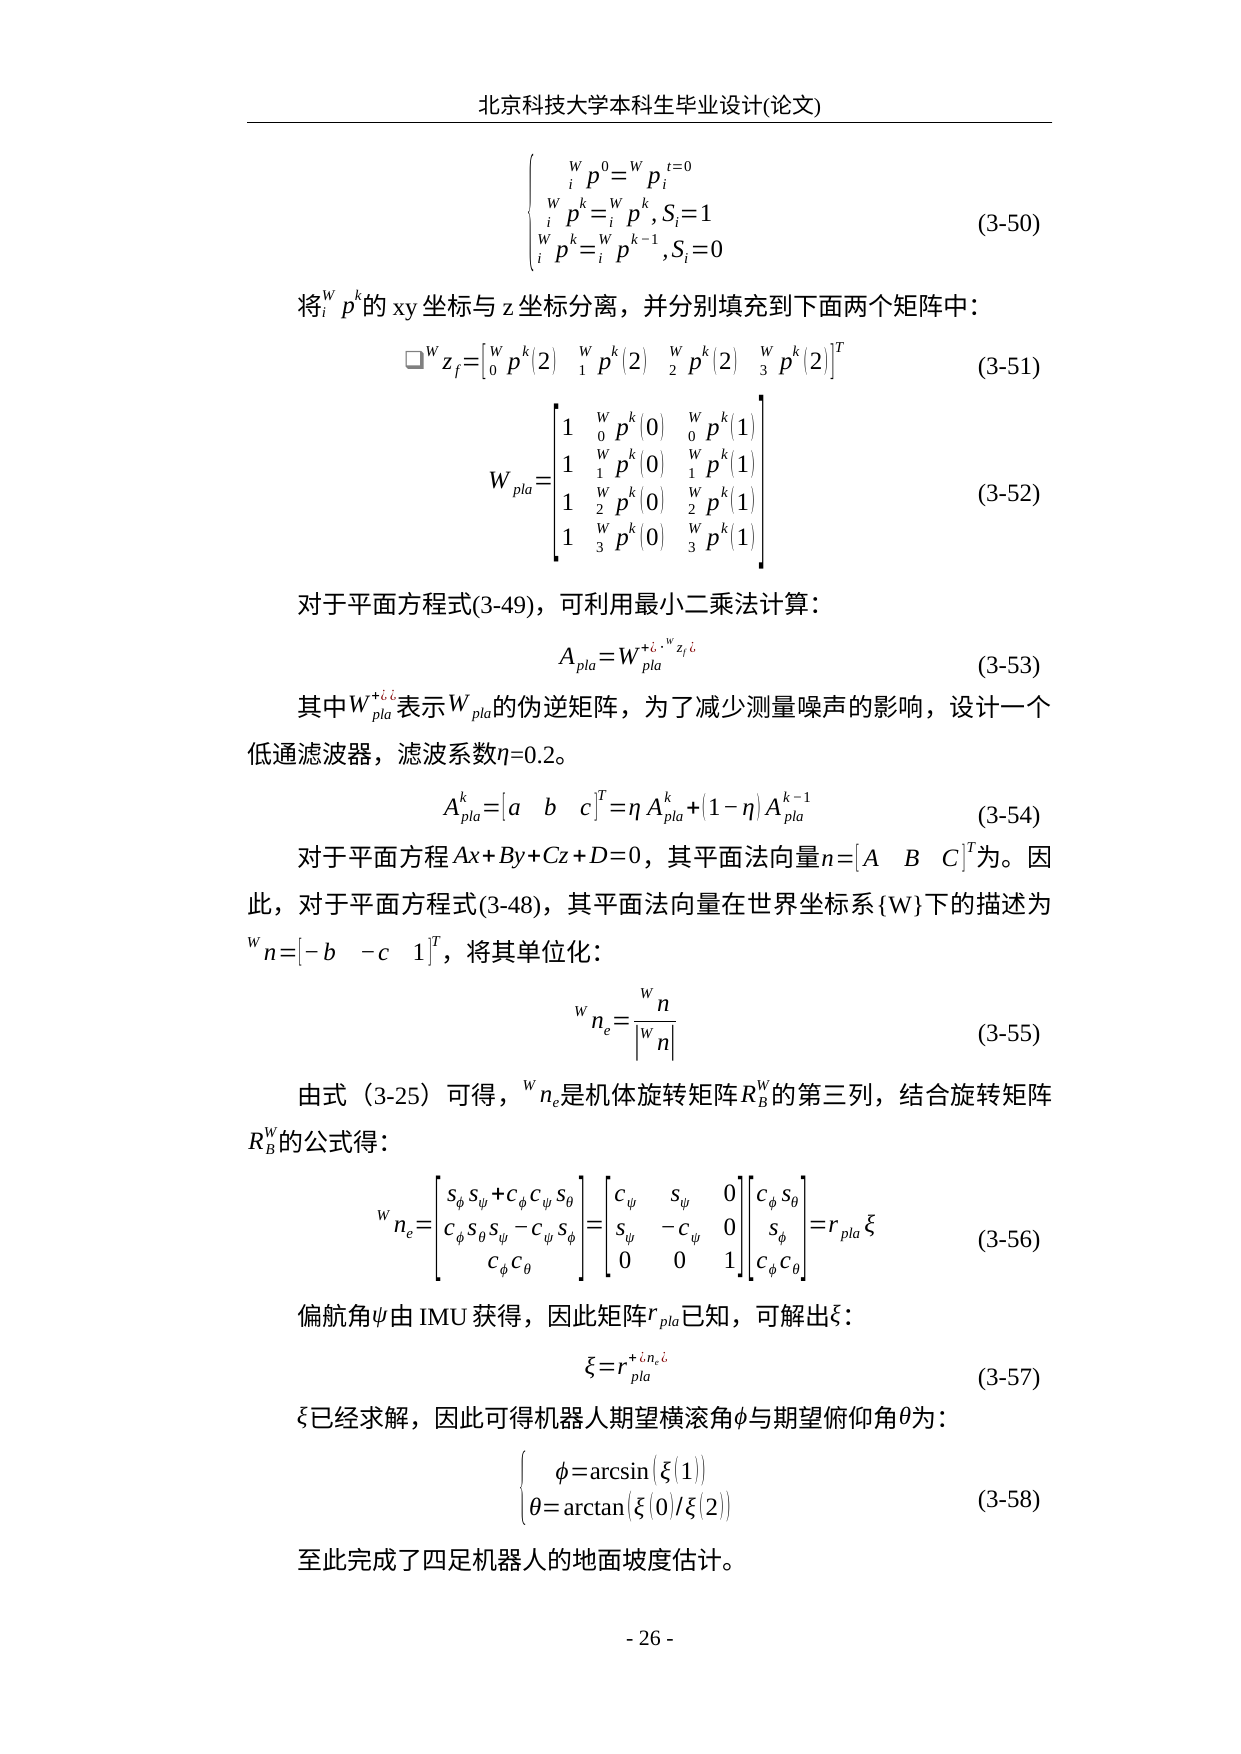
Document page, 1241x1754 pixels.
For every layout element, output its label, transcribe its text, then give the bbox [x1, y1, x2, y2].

text 对于平面方程式(3-49)，可利用最小二乘法计算： [247, 584, 1052, 621]
table_header [966, 784, 1064, 835]
table_cell [966, 392, 1064, 582]
table_header [966, 1172, 1064, 1294]
text 已经求解，因此可得机器人期望横滚角与期望俯仰角为： [247, 1398, 1052, 1434]
table_header [966, 1346, 1064, 1396]
table_header [966, 150, 1064, 283]
text 将的xy坐标与z坐标分离，并分别填充到下面两个矩阵中： [247, 286, 1052, 322]
table_header [236, 634, 966, 685]
table_header [966, 336, 1064, 392]
table_header [236, 336, 966, 392]
text 由式（3-25）可得，是机体旋转矩阵的第三列，结合旋转矩阵的公式得： [247, 1076, 1052, 1159]
text 对于平面方程，其平面法向量为。因此，对于平面方程式(3-48)，其平面法向量在世界坐标系{W}下的描述为，将其单位化： [247, 838, 1052, 969]
table_header [236, 1172, 966, 1294]
table_header [236, 1448, 966, 1538]
text 其中表示的伪逆矩阵，为了减少测量噪声的影响，设计一个低通滤波器，滤波系数=0.2。 [247, 687, 1052, 771]
table_header [236, 983, 966, 1073]
text 至此完成了四足机器人的地面坡度估计。 [247, 1541, 1052, 1577]
text 偏航角由IMU获得，因此矩阵已知，可解出： [247, 1296, 1052, 1333]
table_header [966, 634, 1064, 685]
table_cell [236, 392, 966, 582]
table_header [966, 983, 1064, 1073]
table_header [966, 1448, 1064, 1538]
table_header [236, 784, 966, 835]
table_header [236, 150, 966, 283]
table_header [236, 1346, 966, 1396]
